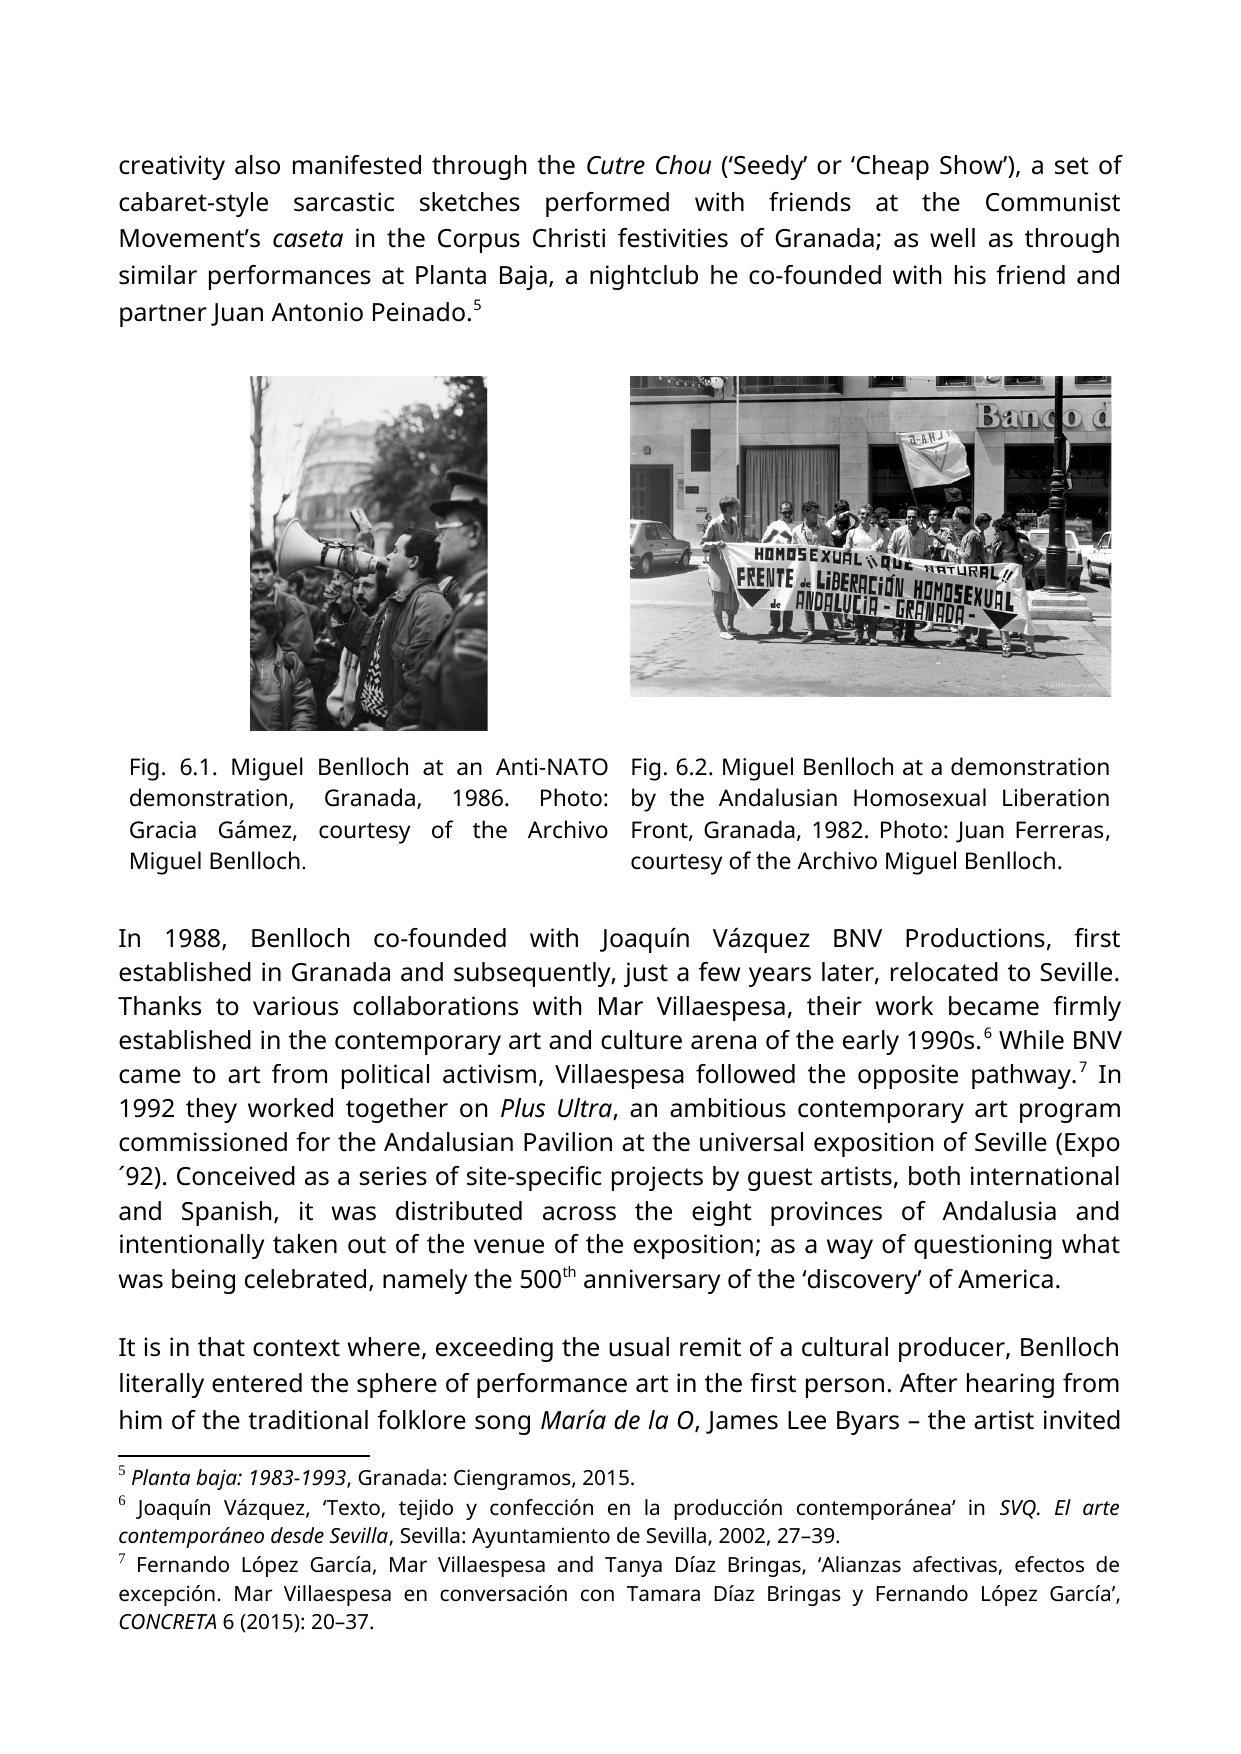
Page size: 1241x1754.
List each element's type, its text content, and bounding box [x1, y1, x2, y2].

table_cell Fig. 6.2. Miguel Benlloch at a demonstration by the Andalusian Homosexual Liberation Front, Granada, 1982. Photo: Juan Ferreras, courtesy of the Archivo Miguel Benlloch. [620, 741, 1121, 887]
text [118, 148, 1122, 329]
text In 1988, Benlloch co-founded with Joaquín Vázquez BNV Productions, first established in Granada and subsequently, just a few years later, relocated to Seville. Thanks to various collaborations with Mar Villaespesa, their work became firmly established in the contemporary art and culture arena of the early 1990s. While BNV came to art from political activism, Villaespesa followed the opposite pathway. In 1992 they worked together on Plus Ultra, an ambitious contemporary art program commissioned for the Andalusian Pavilion at the universal exposition of Seville (Expo´92). Conceived as a series of site-specific projects by guest artists, both international and Spanish, it was distributed across the eight provinces of Andalusia and intentionally taken out of the venue of the exposition; as a way of questioning what was being celebrated, namely the 500th anniversary of the ‘discovery’ of America. [118, 921, 1122, 1295]
table_header [118, 366, 620, 741]
picture [630, 376, 1112, 697]
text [118, 1329, 1122, 1437]
table_header [620, 366, 1121, 741]
picture [250, 376, 488, 731]
table_cell Fig. 6.1. Miguel Benlloch at an Anti-NATO demonstration, Granada, 1986. Photo: Gracia Gámez, courtesy of the Archivo Miguel Benlloch. [118, 741, 620, 887]
